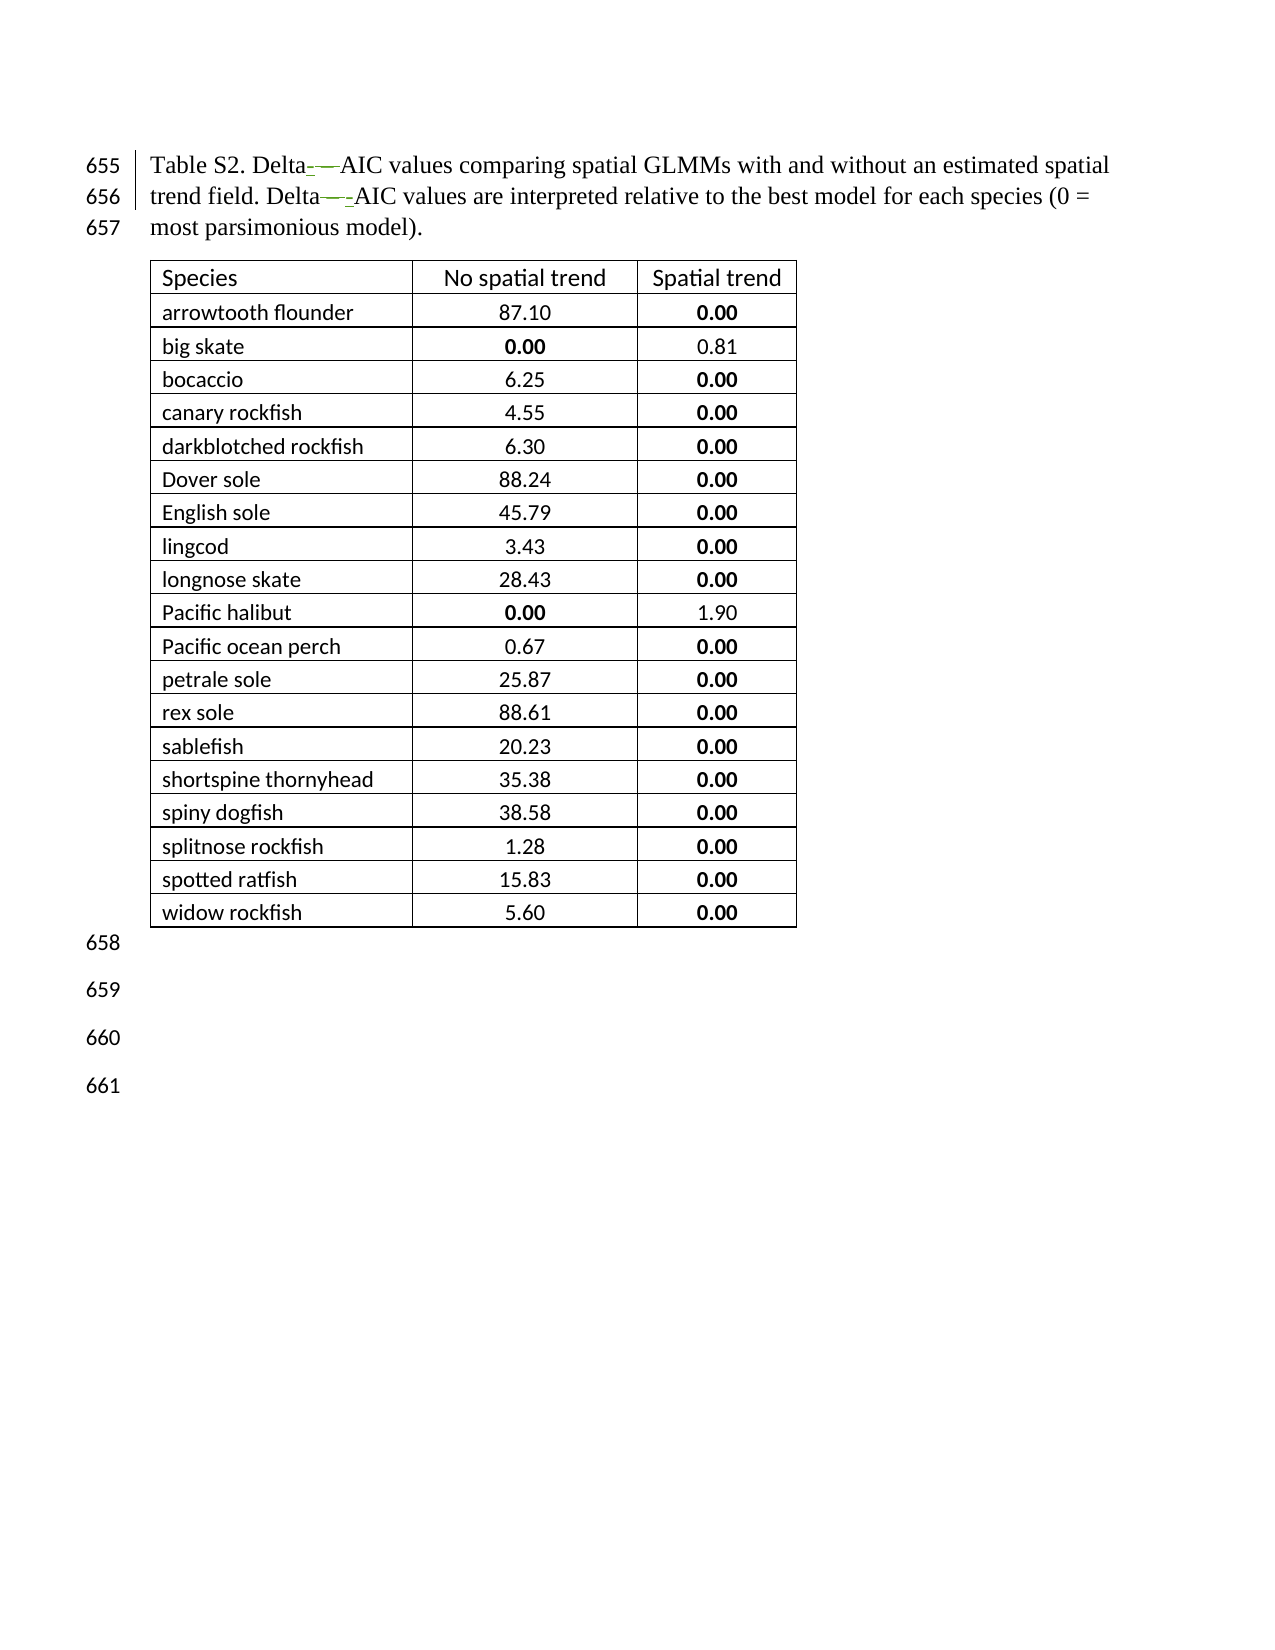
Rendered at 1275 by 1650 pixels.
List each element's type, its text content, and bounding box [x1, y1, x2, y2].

table_cell 35.38 [413, 761, 637, 793]
table_cell spiny dogfish [151, 794, 412, 826]
table_cell 6.30 [413, 428, 637, 460]
table_cell Pacific ocean perch [151, 628, 412, 660]
table_cell 0.00 [638, 628, 796, 660]
table_cell English sole [151, 494, 412, 526]
table_cell 0.00 [638, 561, 796, 593]
table_cell 0.00 [638, 461, 796, 493]
table_cell 0.00 [638, 894, 796, 926]
table_cell 0.00 [638, 694, 796, 726]
table_cell petrale sole [151, 661, 412, 693]
table_cell arrowtooth flounder [151, 294, 412, 326]
table_cell 1.28 [413, 828, 637, 860]
table_header Spatial trend [638, 261, 796, 293]
table_cell 0.00 [638, 661, 796, 693]
table_cell 0.67 [413, 628, 637, 660]
table_cell 6.25 [413, 361, 637, 393]
table_cell 0.00 [638, 794, 796, 826]
table_cell 20.23 [413, 728, 637, 760]
table_cell rex sole [151, 694, 412, 726]
table_cell 0.81 [638, 328, 796, 360]
table_cell bocaccio [151, 361, 412, 393]
table_cell big skate [151, 328, 412, 360]
table_cell 0.00 [638, 861, 796, 893]
table_cell 0.00 [413, 328, 637, 360]
table_cell 0.00 [638, 728, 796, 760]
table_cell 0.00 [638, 761, 796, 793]
table_cell darkblotched rockfish [151, 428, 412, 460]
table_cell widow rockfish [151, 894, 412, 926]
table_header Species [151, 261, 412, 293]
table_cell 0.00 [638, 394, 796, 426]
table_cell 0.00 [638, 528, 796, 560]
table_cell canary rockfish [151, 394, 412, 426]
table_cell 45.79 [413, 494, 637, 526]
table_cell 0.00 [413, 594, 637, 626]
table_cell 0.00 [638, 361, 796, 393]
table_cell spotted ratfish [151, 861, 412, 893]
table_cell 0.00 [638, 428, 796, 460]
table_cell lingcod [151, 528, 412, 560]
table_cell 88.61 [413, 694, 637, 726]
table_header No spatial trend [413, 261, 637, 293]
table_cell 5.60 [413, 894, 637, 926]
table_cell 0.00 [638, 494, 796, 526]
table_cell Dover sole [151, 461, 412, 493]
table_cell 0.00 [638, 828, 796, 860]
table_cell 88.24 [413, 461, 637, 493]
table_cell 1.90 [638, 594, 796, 626]
table_cell 4.55 [413, 394, 637, 426]
text Table S2. DeltaAIC values comparing spatial GLMMs with and without an estimated spatial trend field. DeltaAIC values are interpreted relative to the best model for each species (0 = most parsimonious model). [150, 150, 1125, 241]
table_cell 3.43 [413, 528, 637, 560]
table_cell 87.10 [413, 294, 637, 326]
table_cell Pacific halibut [151, 594, 412, 626]
table_cell 25.87 [413, 661, 637, 693]
table_cell 0.00 [638, 294, 796, 326]
table_cell 15.83 [413, 861, 637, 893]
table_cell sablefish [151, 728, 412, 760]
table_cell 28.43 [413, 561, 637, 593]
table_cell shortspine thornyhead [151, 761, 412, 793]
table_cell 38.58 [413, 794, 637, 826]
table_cell longnose skate [151, 561, 412, 593]
table_cell splitnose rockfish [151, 828, 412, 860]
